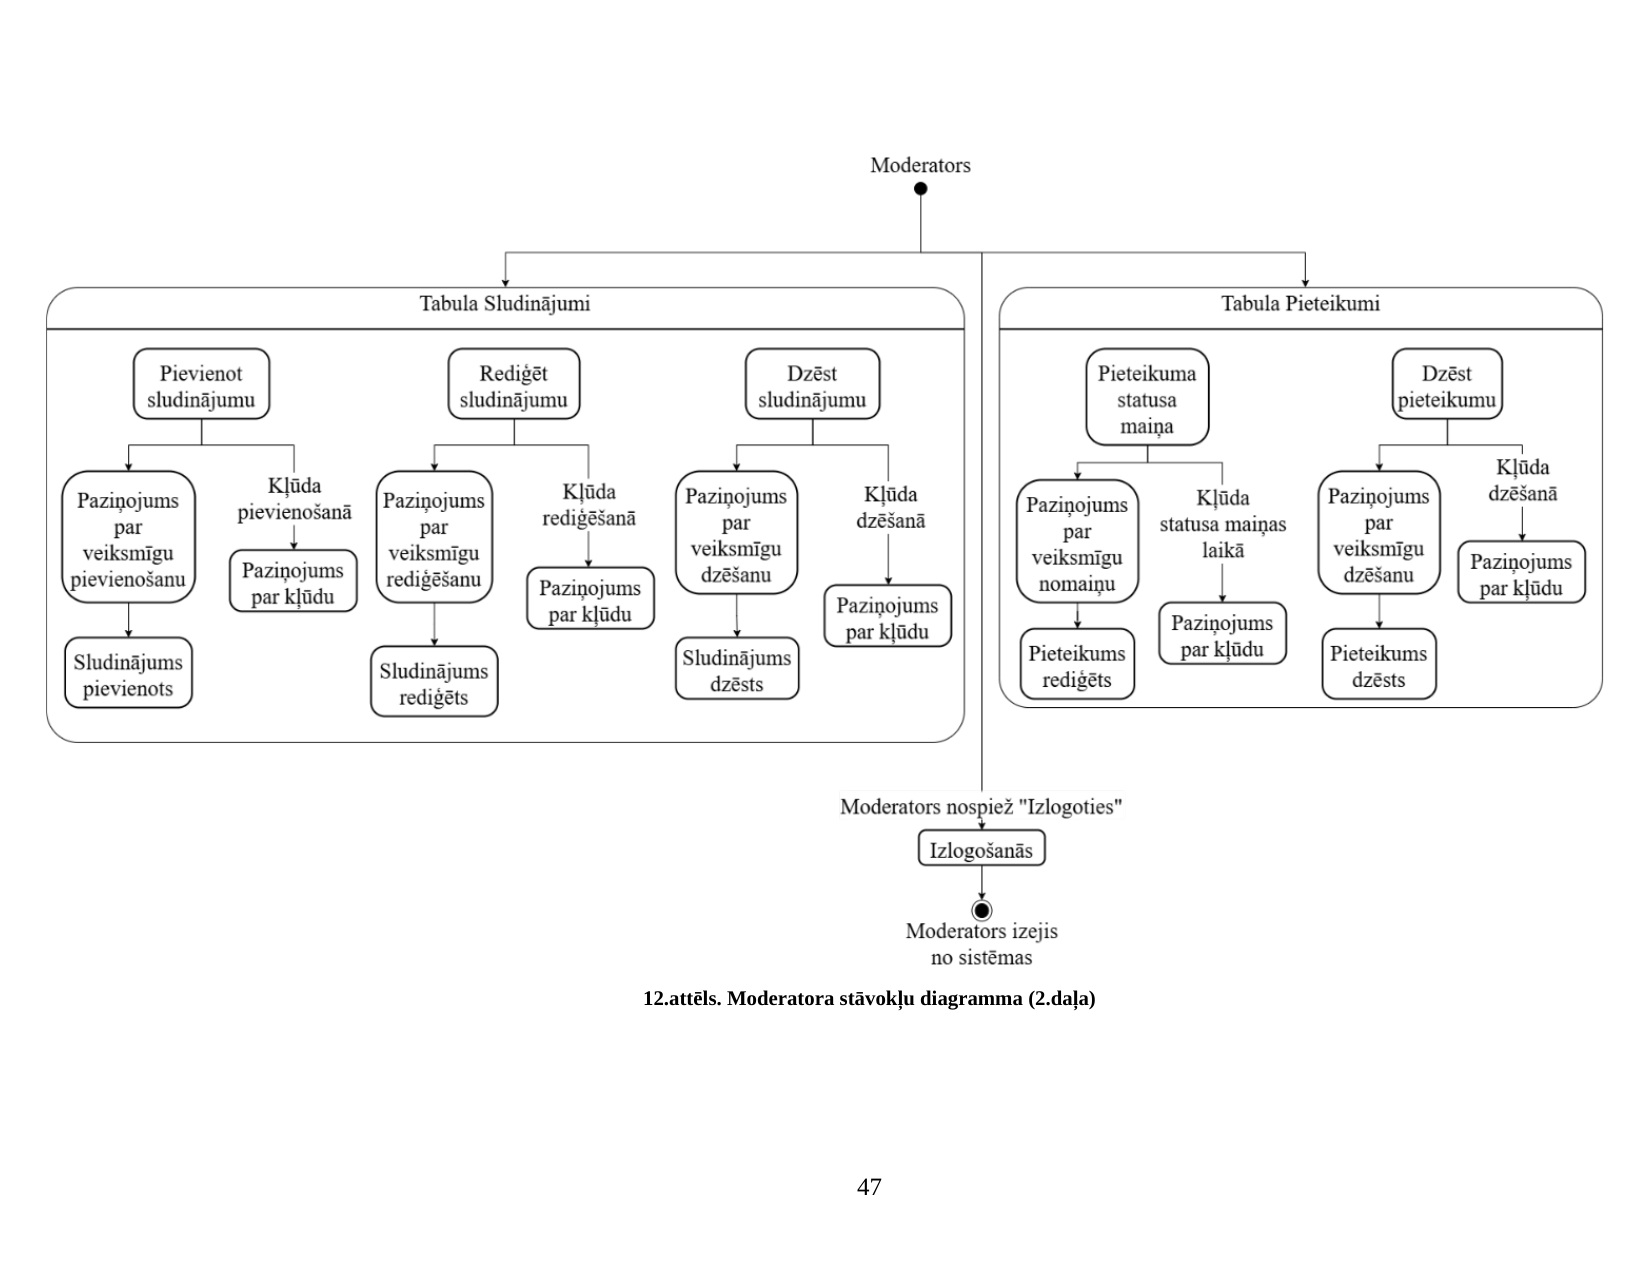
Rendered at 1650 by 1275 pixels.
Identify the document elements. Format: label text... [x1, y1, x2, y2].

picture [46, 147, 1604, 975]
text 12.attēls. Moderatora stāvokļu diagramma (2.daļa) [118, 975, 1532, 1010]
